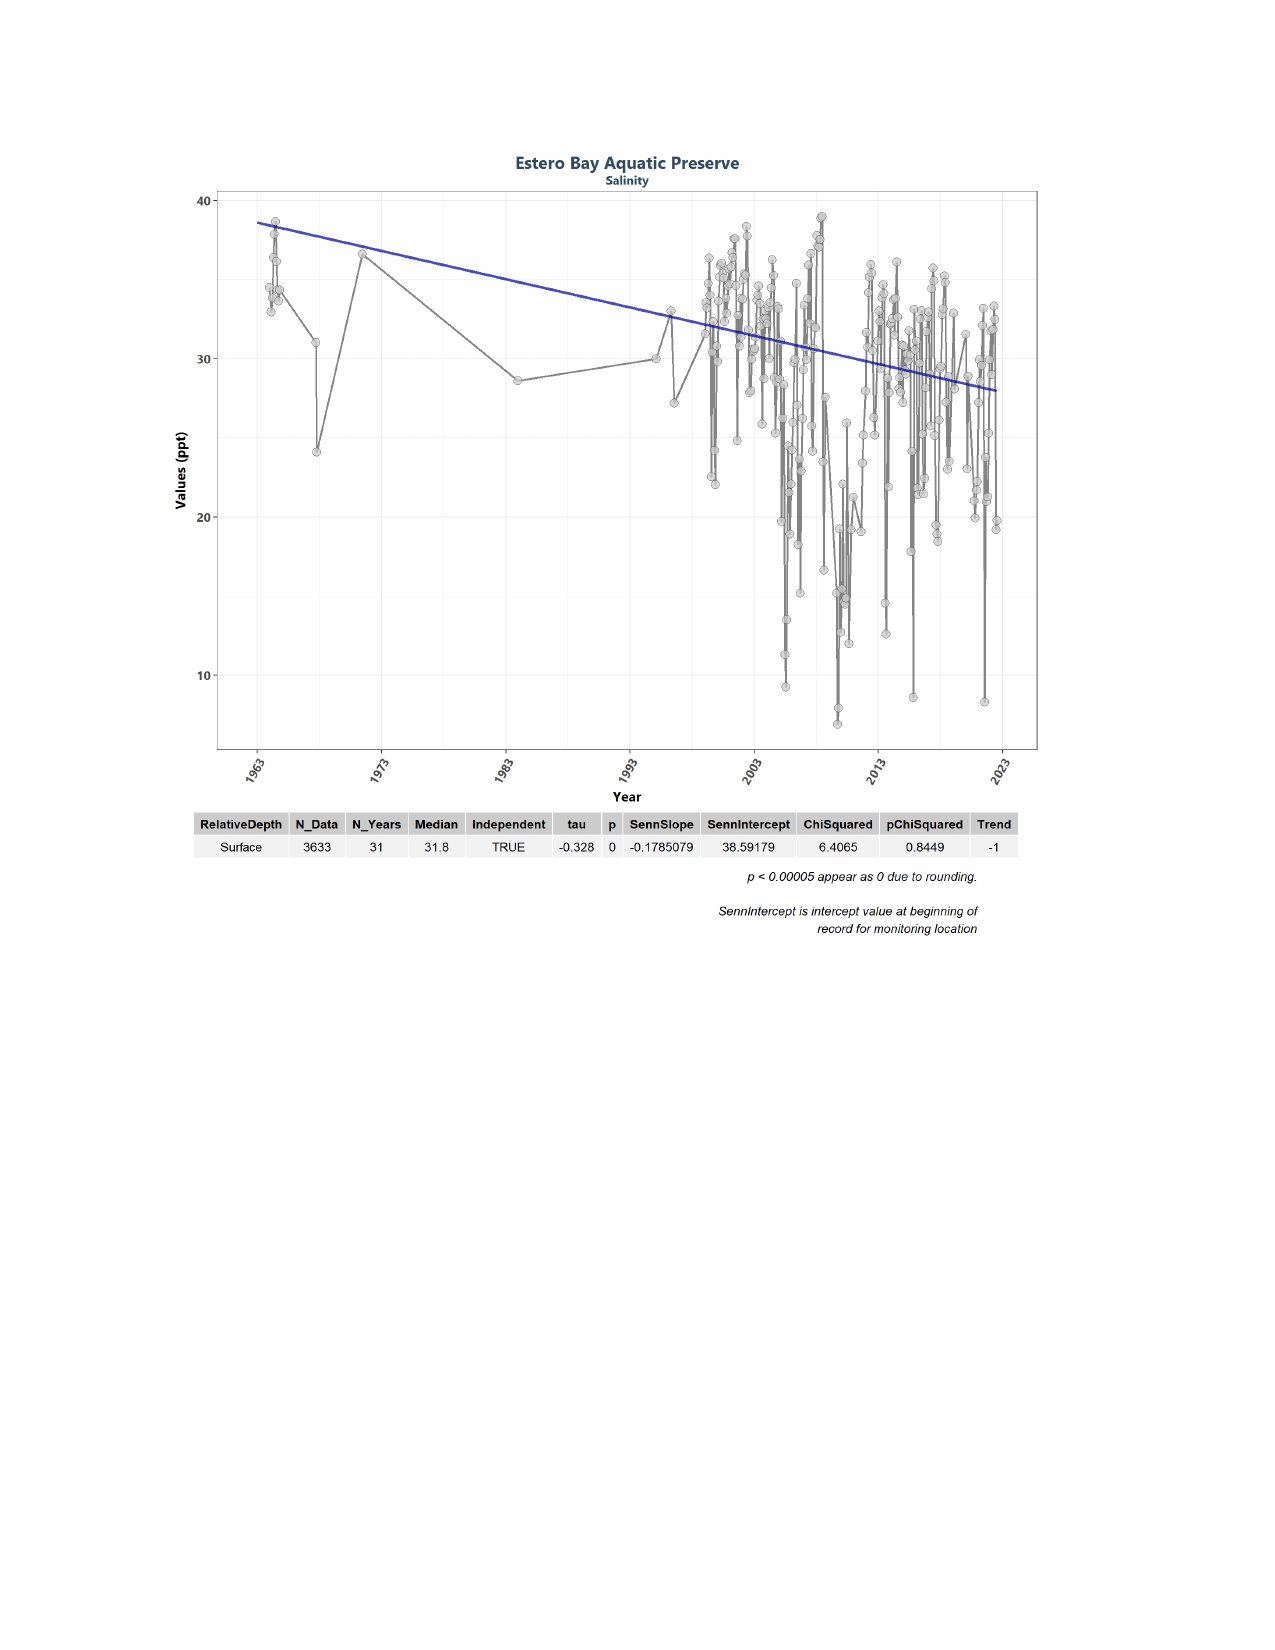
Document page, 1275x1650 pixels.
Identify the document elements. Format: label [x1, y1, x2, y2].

picture [168, 150, 1044, 938]
